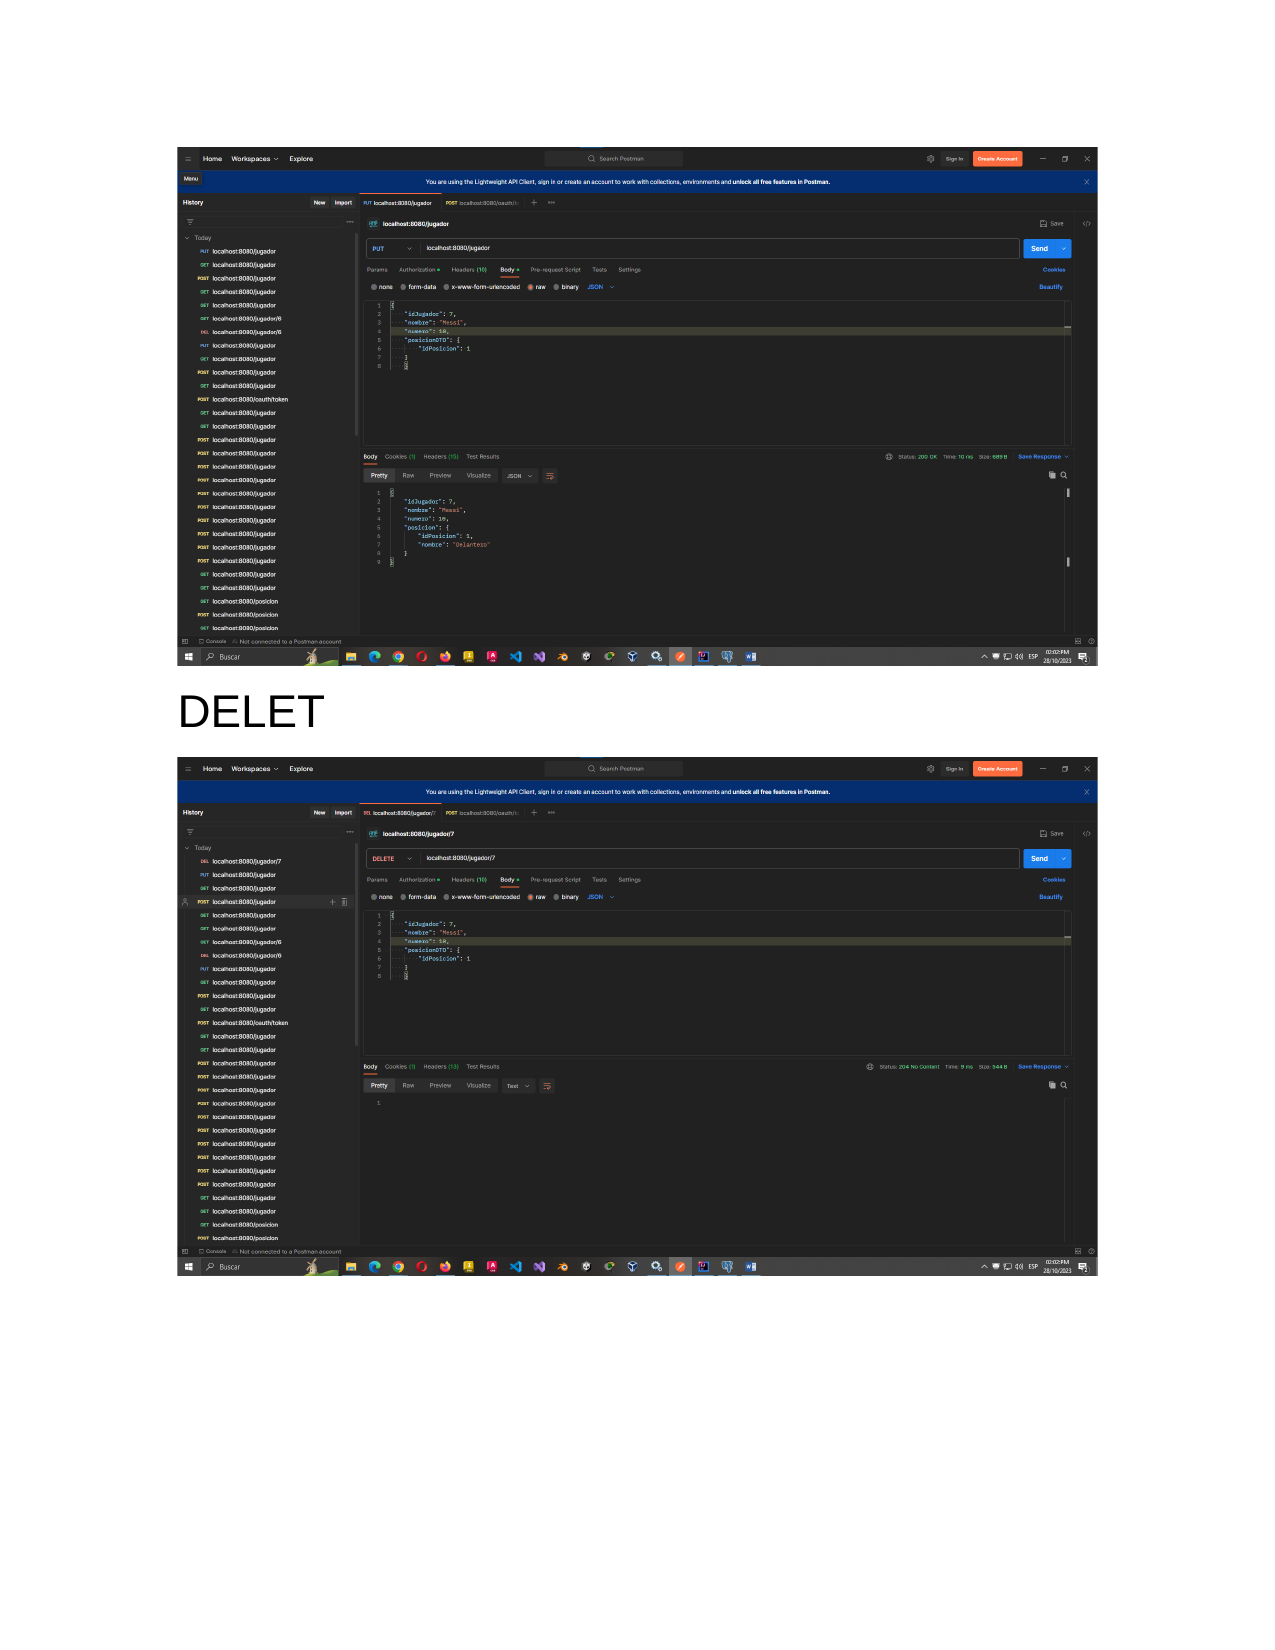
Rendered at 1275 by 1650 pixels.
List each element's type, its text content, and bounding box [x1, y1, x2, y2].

picture [177, 147, 1098, 666]
text DELET [177, 684, 1098, 737]
picture [177, 757, 1098, 1276]
